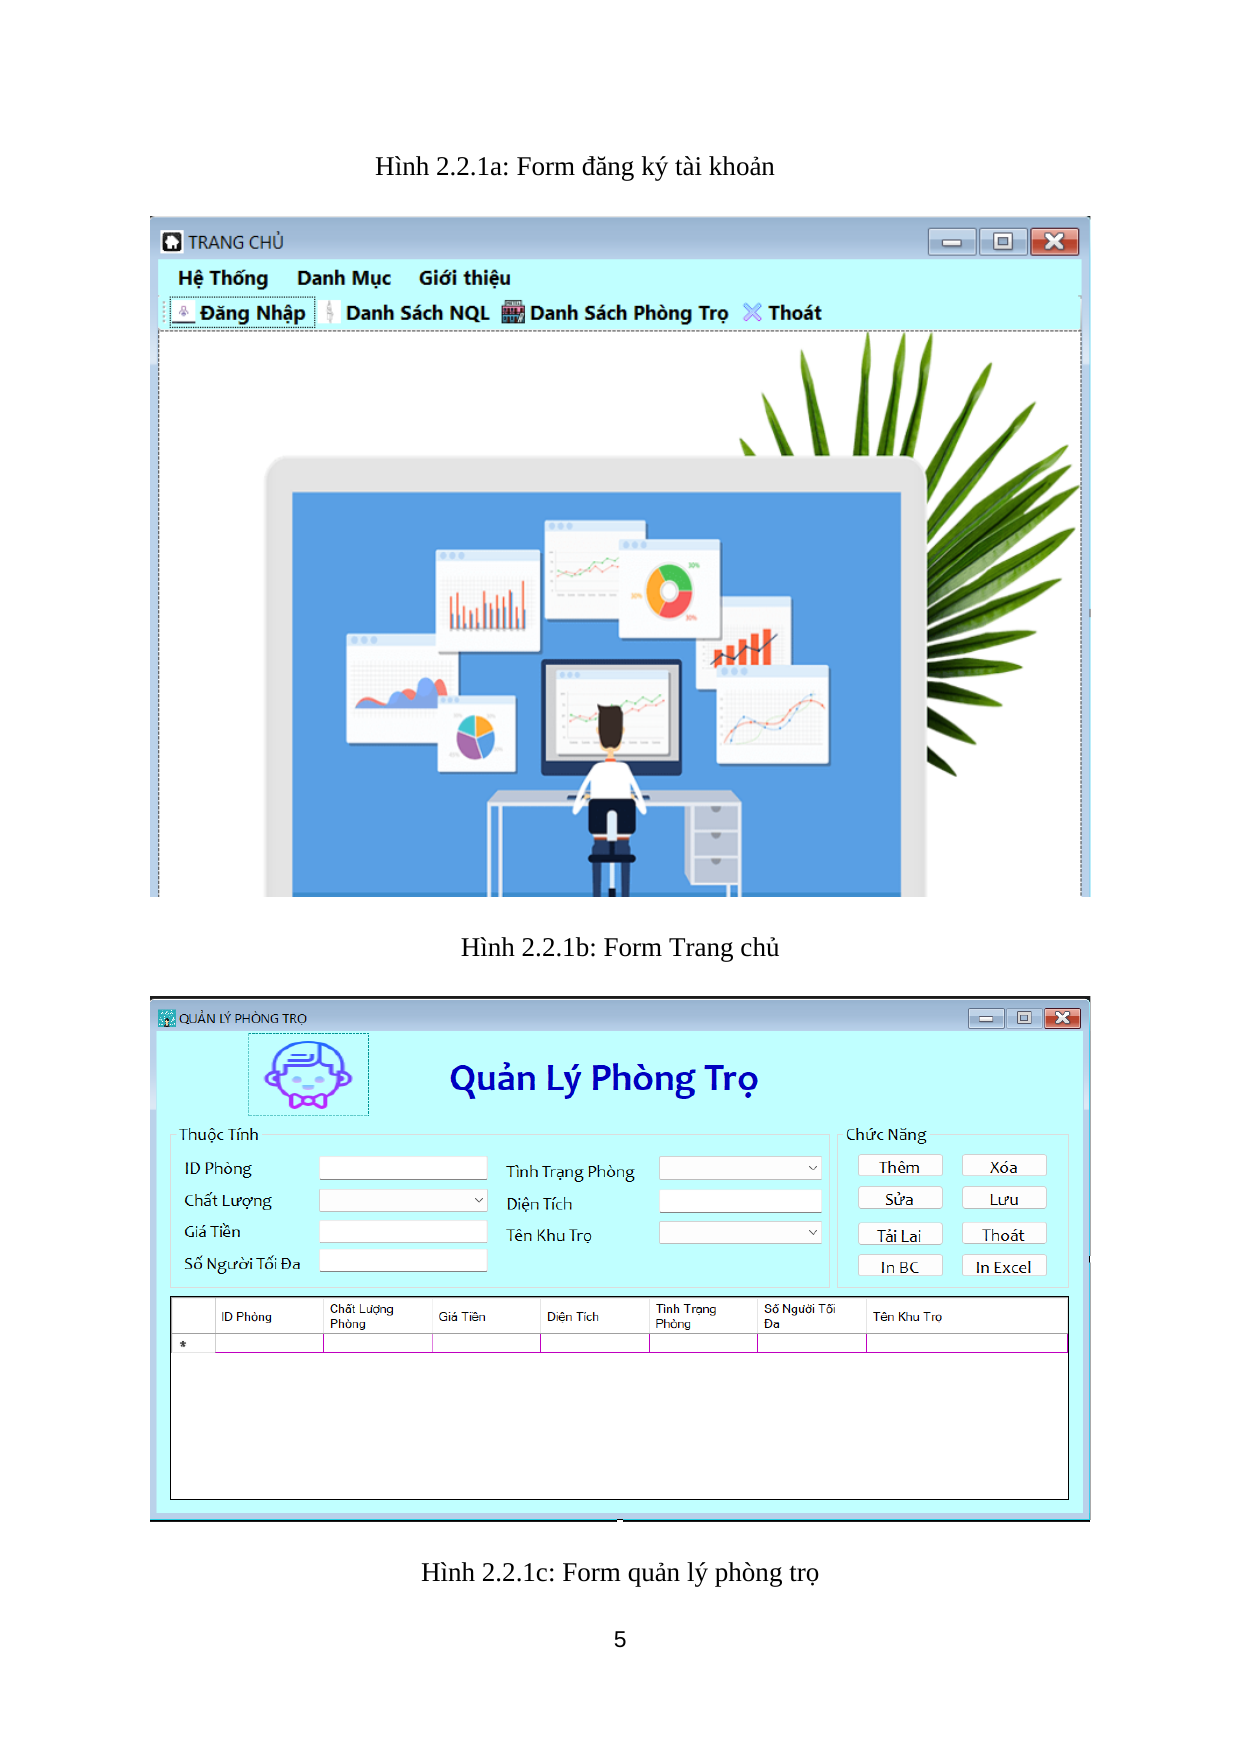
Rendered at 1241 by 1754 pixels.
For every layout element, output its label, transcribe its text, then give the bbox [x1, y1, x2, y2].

picture [150, 996, 1091, 1522]
text Hình 2.2.1c: Form quản lý phòng trọ [150, 1556, 1090, 1587]
text Hình 2.2.1b: Form Trang chủ [150, 931, 1090, 962]
text Hình 2.2.1a: Form đăng ký tài khoản [309, 150, 1090, 181]
picture [150, 216, 1091, 897]
